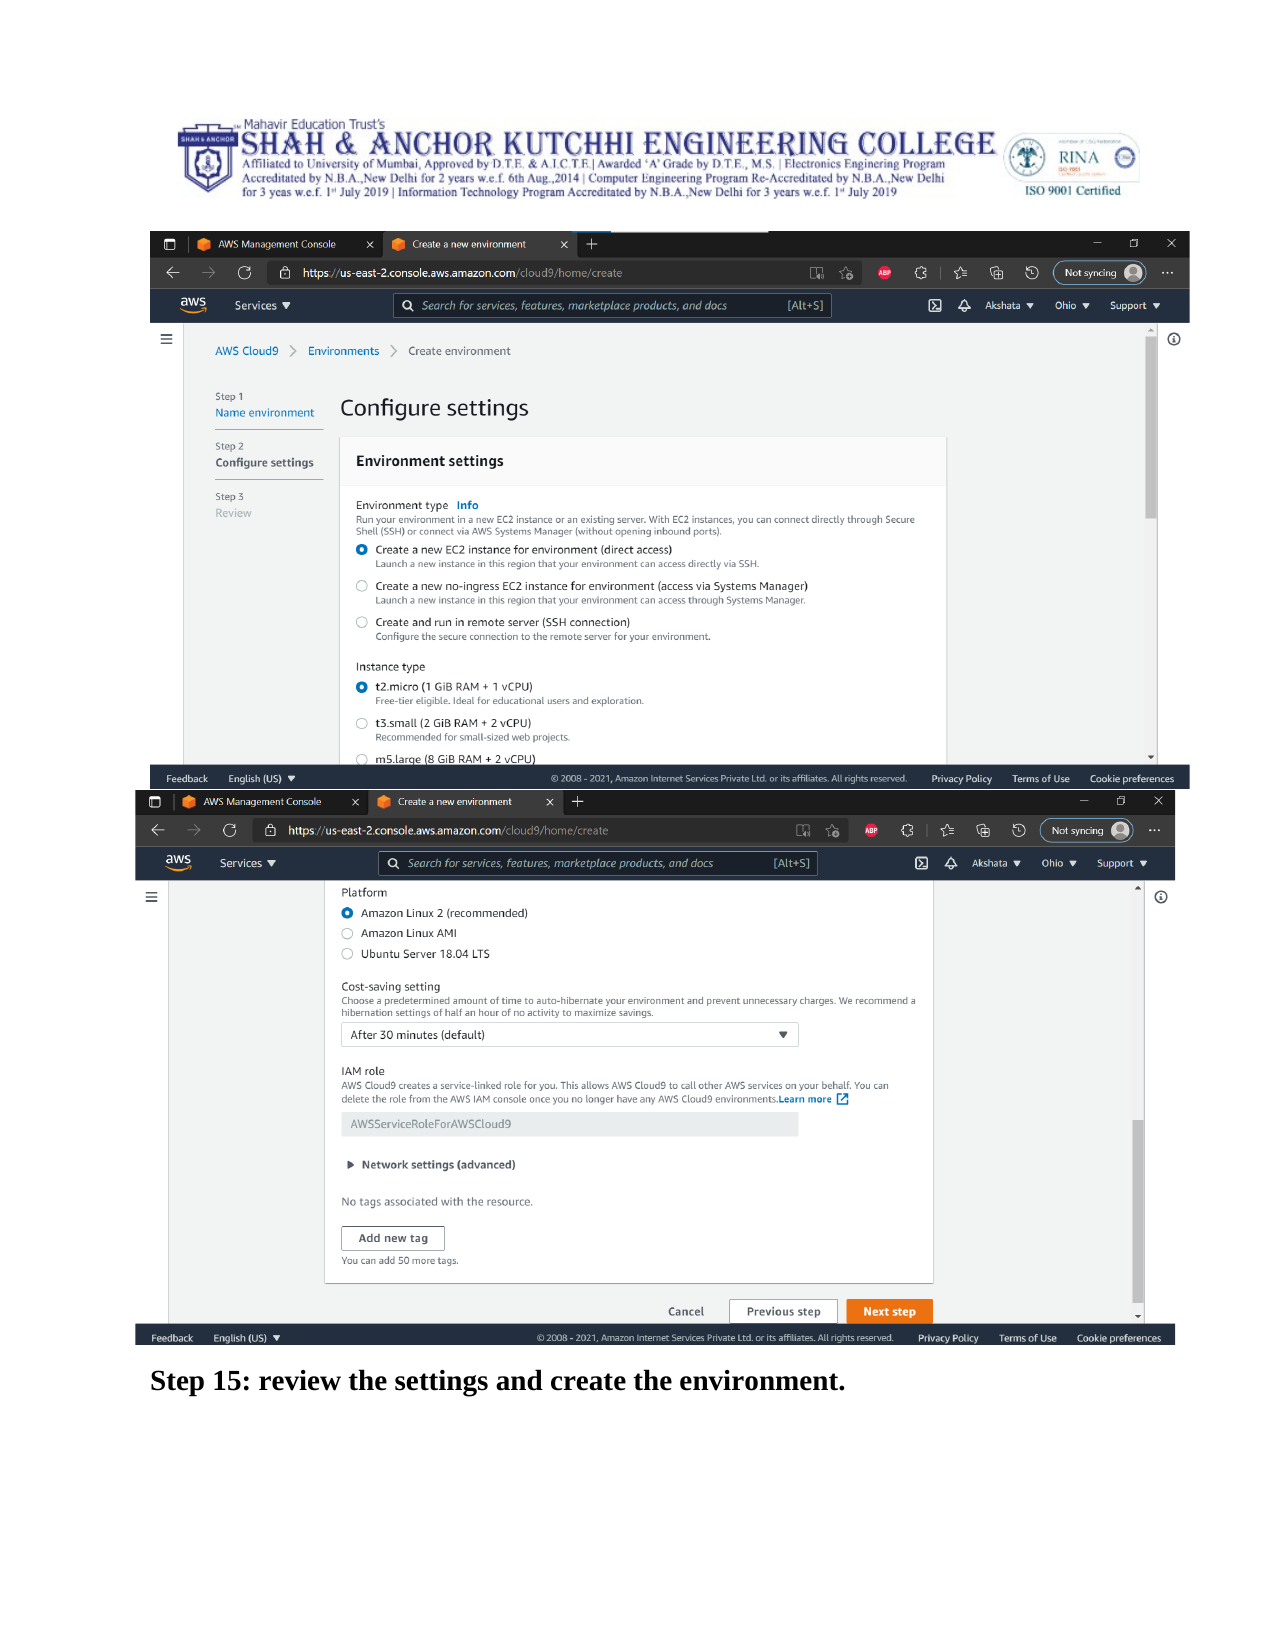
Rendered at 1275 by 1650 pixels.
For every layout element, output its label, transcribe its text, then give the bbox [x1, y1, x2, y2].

picture [135, 790, 1175, 1345]
picture [150, 231, 1190, 789]
text Step 15: review the settings and create the environment. [150, 1363, 1175, 1397]
picture [177, 118, 1140, 200]
